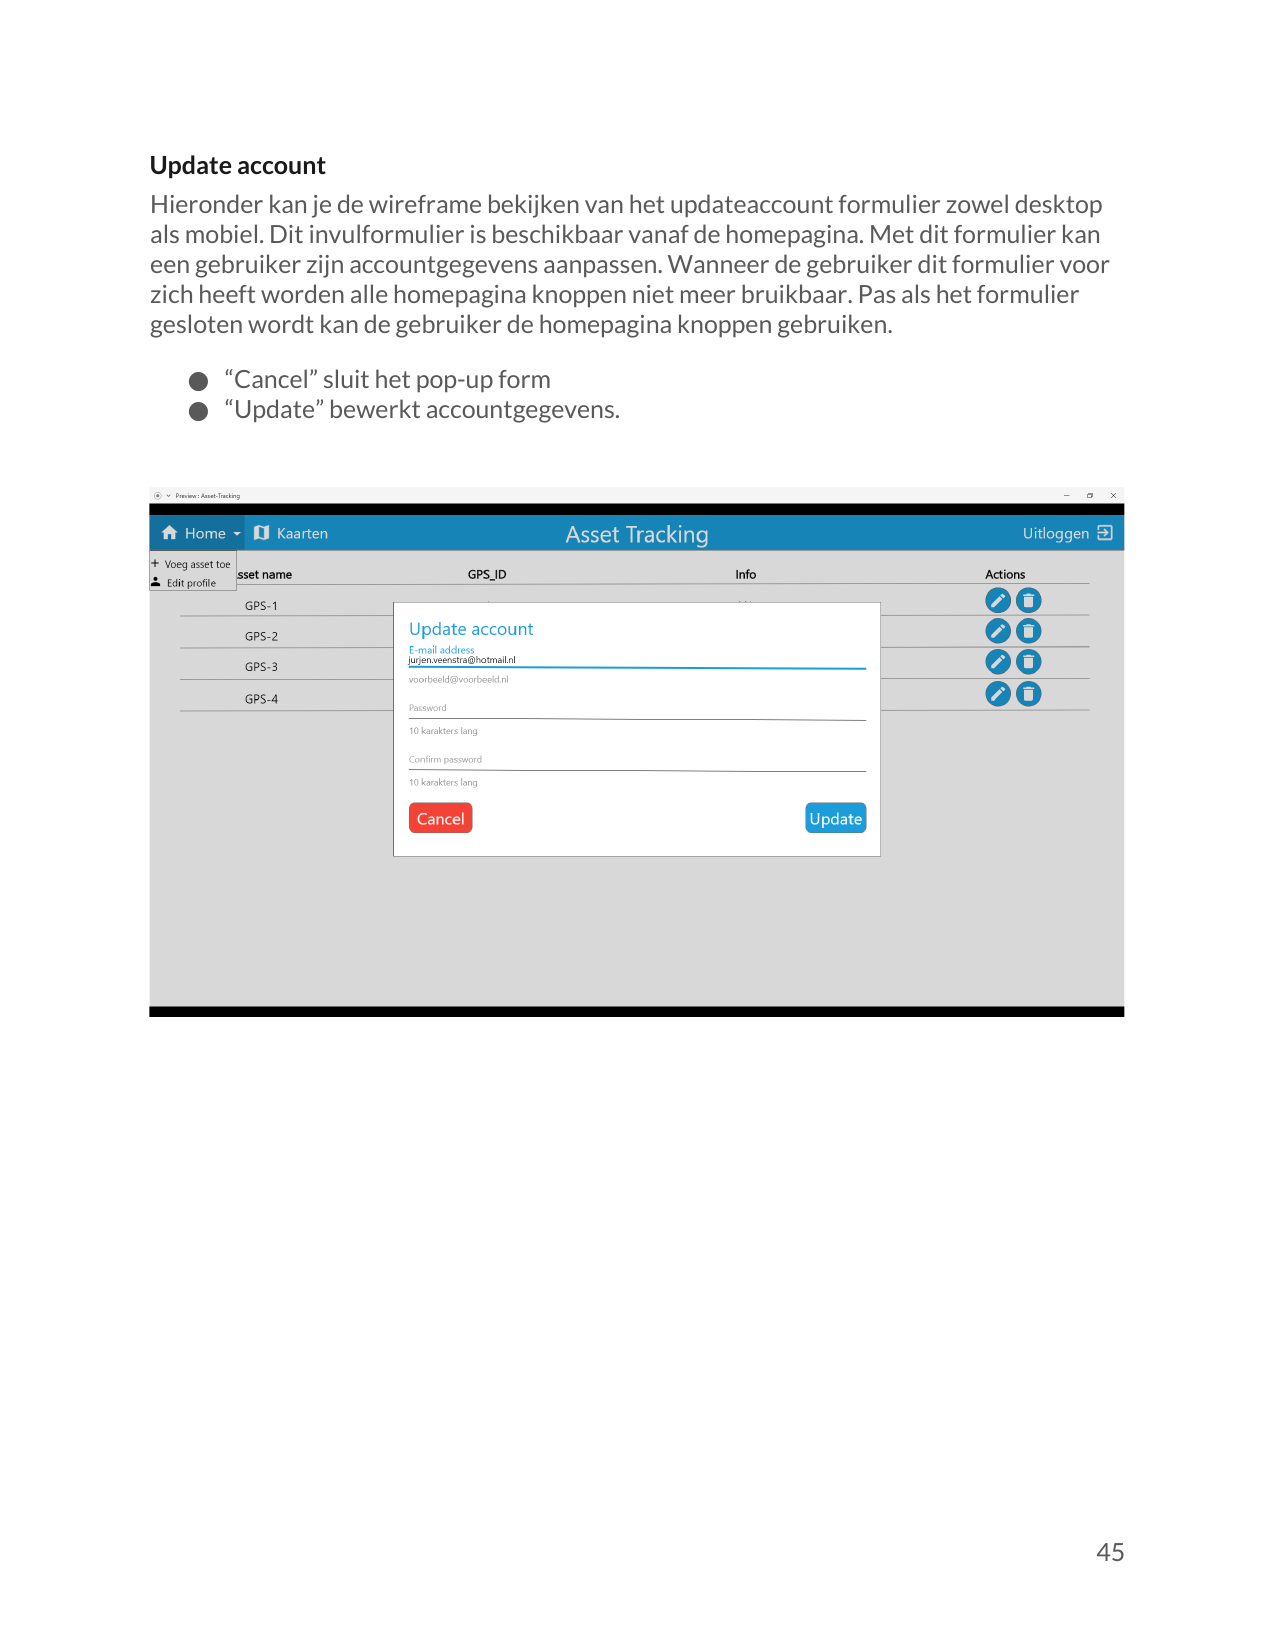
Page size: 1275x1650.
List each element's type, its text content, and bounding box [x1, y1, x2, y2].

list “Update” bewerkt accountgegevens. [187, 394, 1125, 424]
picture [149, 487, 1125, 1017]
list “Cancel” sluit het pop-up form [187, 364, 1125, 394]
subtitle Update account [149, 150, 1125, 180]
text Hieronder kan je de wireframe bekijken van het updateaccount formulier zowel desktop als mobiel. Dit invulformulier is beschikbaar vanaf de homepagina. Met dit formulier kan een gebruiker zijn accountgegevens aanpassen. Wanneer de gebruiker dit formulier voor zich heeft worden alle homepagina knoppen niet meer bruikbaar. Pas als het formulier gesloten wordt kan de gebruiker de homepagina knoppen gebruiken. [150, 189, 1125, 339]
